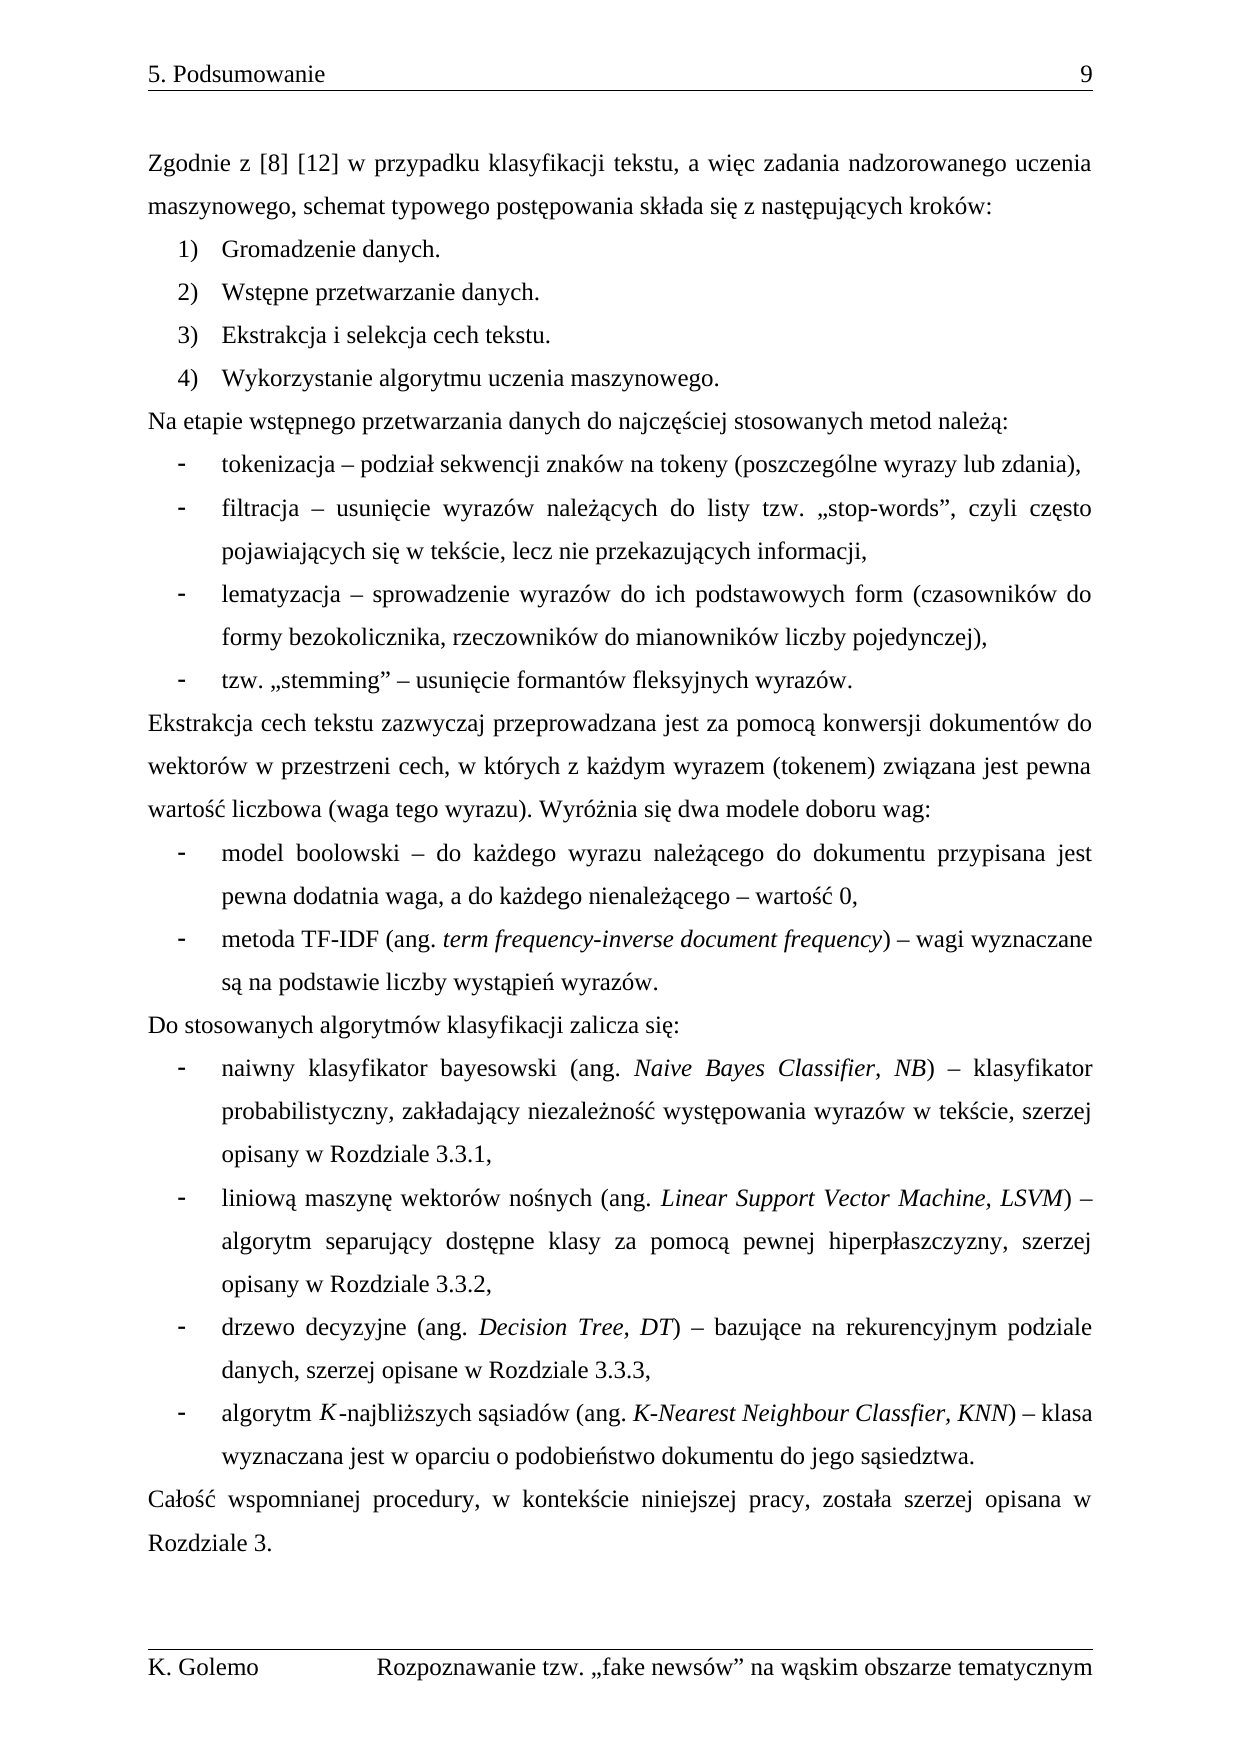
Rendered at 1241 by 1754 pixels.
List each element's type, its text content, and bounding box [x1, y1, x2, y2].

text Zgodnie z w przypadku klasyfikacji tekstu, a więc zadania nadzorowanego uczenia maszynowego, schemat typowego postępowania składa się z następujących kroków: [148, 148, 1093, 219]
text Całość wspomnianej procedury, w kontekście niniejszej pracy, została szerzej opisana w Rozdziale 3. [148, 1484, 1093, 1556]
list Gromadzenie danych. [177, 234, 1093, 263]
list lematyzacja – sprowadzenie wyrazów do ich podstawowych form (czasowników do formy bezokolicznika, rzeczowników do mianowników liczby pojedynczej), [177, 579, 1093, 651]
text Do stosowanych algorytmów klasyfikacji zalicza się: [148, 1010, 1093, 1039]
list Ekstrakcja i selekcja cech tekstu. [177, 320, 1093, 349]
list drzewo decyzyjne (ang. Decision Tree, DT) – bazujące na rekurencyjnym podziale danych, szerzej opisane w Rozdziale 3.3.3, [177, 1312, 1093, 1384]
list tzw. „stemming” – usunięcie formantów fleksyjnych wyrazów. [177, 665, 1093, 694]
list algorytm -najbliższych sąsiadów (ang. K-Nearest Neighbour Classfier, KNN) – klasa wyznaczana jest w oparciu o podobieństwo dokumentu do jego sąsiedztwa. [177, 1398, 1093, 1470]
list Wykorzystanie algorytmu uczenia maszynowego. [177, 363, 1093, 392]
list Wstępne przetwarzanie danych. [177, 277, 1093, 306]
list tokenizacja – podział sekwencji znaków na tokeny (poszczególne wyrazy lub zdania), [177, 449, 1093, 478]
text Ekstrakcja cech tekstu zazwyczaj przeprowadzana jest za pomocą konwersji dokumentów do wektorów w przestrzeni cech, w których z każdym wyrazem (tokenem) związana jest pewna wartość liczbowa (waga tego wyrazu). Wyróżnia się dwa modele doboru wag: [148, 708, 1093, 823]
list metoda TF-IDF (ang. term frequency-inverse document frequency) – wagi wyznaczane są na podstawie liczby wystąpień wyrazów. [177, 924, 1093, 996]
text Na etapie wstępnego przetwarzania danych do najczęściej stosowanych metod należą: [148, 406, 1093, 435]
list model boolowski – do każdego wyrazu należącego do dokumentu przypisana jest pewna dodatnia waga, a do każdego nienależącego – wartość 0, [177, 838, 1093, 909]
list liniową maszynę wektorów nośnych (ang. Linear Support Vector Machine, LSVM) –algorytm separujący dostępne klasy za pomocą pewnej hiperpłaszczyzny, szerzej opisany w Rozdziale 3.3.2, [177, 1183, 1093, 1298]
list filtracja – usunięcie wyrazów należących do listy tzw. „stop-words”, czyli często pojawiających się w tekście, lecz nie przekazujących informacji, [177, 493, 1093, 564]
list naiwny klasyfikator bayesowski (ang. Naive Bayes Classifier, NB) – klasyfikator probabilistyczny, zakładający niezależność występowania wyrazów w tekście, szerzej opisany w Rozdziale 3.3.1, [177, 1053, 1093, 1168]
